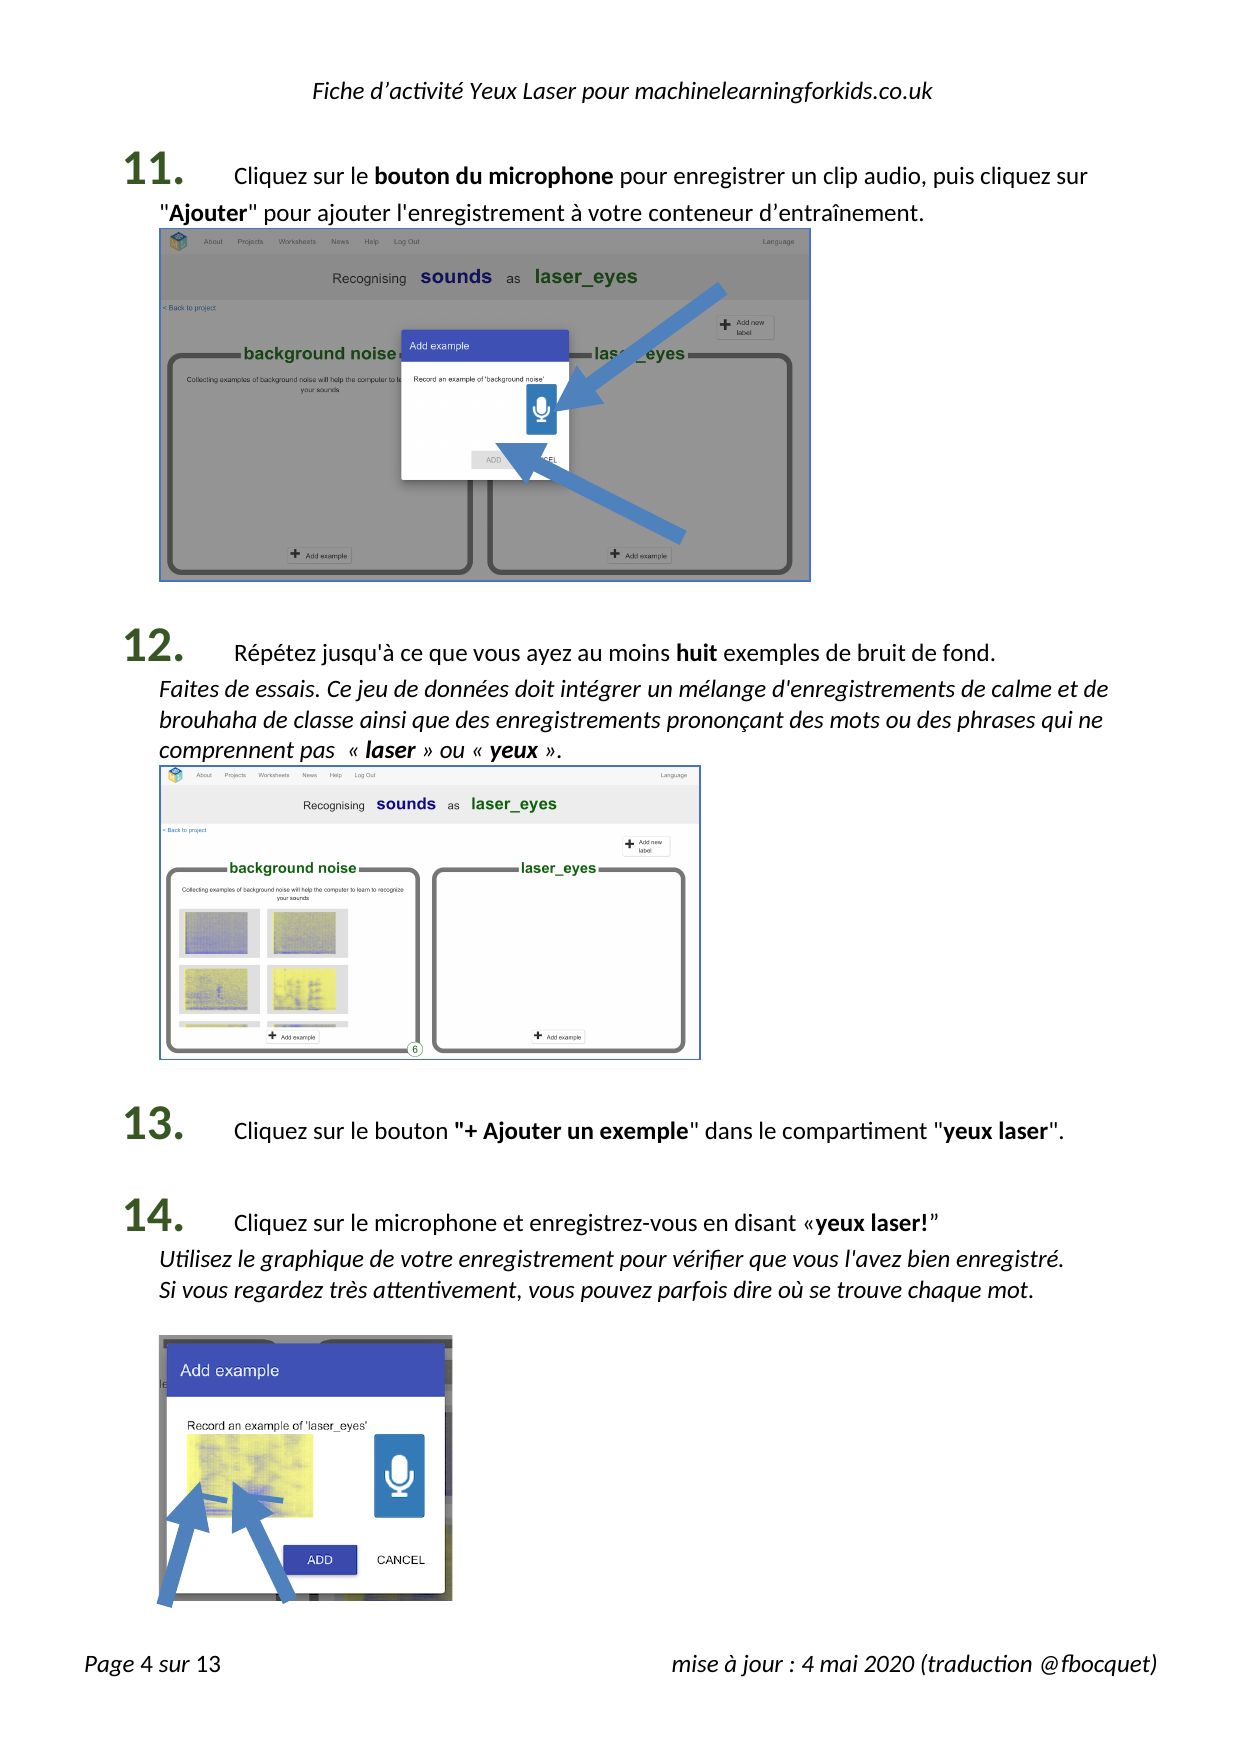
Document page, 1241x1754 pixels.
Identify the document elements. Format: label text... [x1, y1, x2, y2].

picture [161, 229, 809, 580]
list Cliquez sur le microphone et enregistrez-vous en disant «yeux laser!” Utilisez le graphique de votre enregistrement pour vérifier que vous l'avez bien enregistré. Si vous regardez très attentivement, vous pouvez parfois dire où se trouve chaque mot. [121, 1182, 1164, 1304]
picture [158, 1335, 453, 1601]
list Cliquez sur le bouton "+ Ajouter un exemple" dans le compartiment "yeux laser". [121, 1091, 1164, 1182]
picture [161, 767, 699, 1059]
